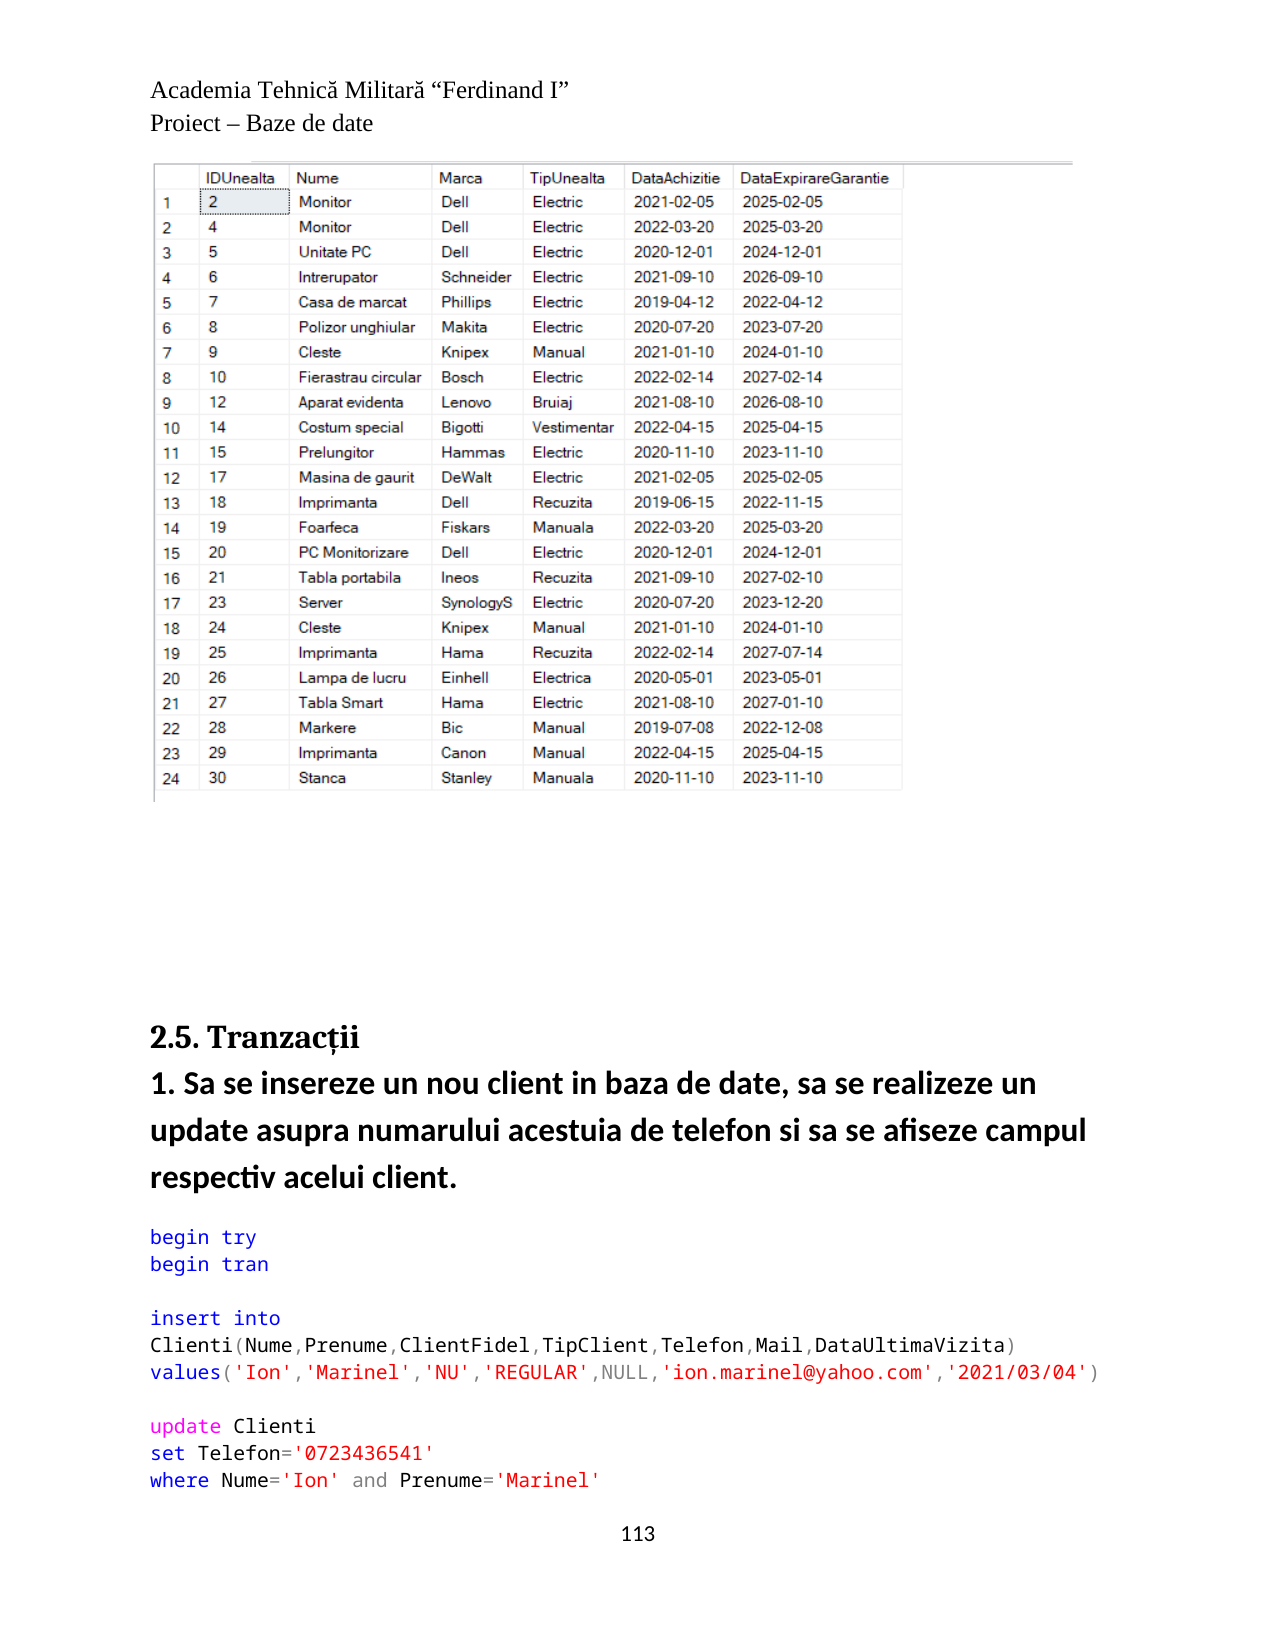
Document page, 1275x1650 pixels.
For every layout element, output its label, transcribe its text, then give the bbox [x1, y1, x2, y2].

subtitle 2.5. Tranzacții [150, 1018, 1125, 1056]
text update Clienti [150, 1412, 1125, 1439]
text 1. Sa se insereze un nou client in baza de date, sa se realizeze un update asupra numarului acestuia de telefon si sa se afiseze campul respectiv acelui client. [150, 1062, 1125, 1196]
picture [150, 161, 1073, 802]
text where Nume='Ion' and Prenume='Marinel' [150, 1466, 1125, 1493]
text set Telefon='0723436541' [150, 1439, 1125, 1466]
text begin tran [150, 1250, 1125, 1277]
text begin try [150, 1223, 1125, 1250]
text values('Ion','Marinel','NU','REGULAR',NULL,'ion.marinel@yahoo.com','2021/03/04') [150, 1358, 1125, 1385]
text insert into Clienti(Nume,Prenume,ClientFidel,TipClient,Telefon,Mail,DataUltimaVizita) [150, 1304, 1125, 1358]
